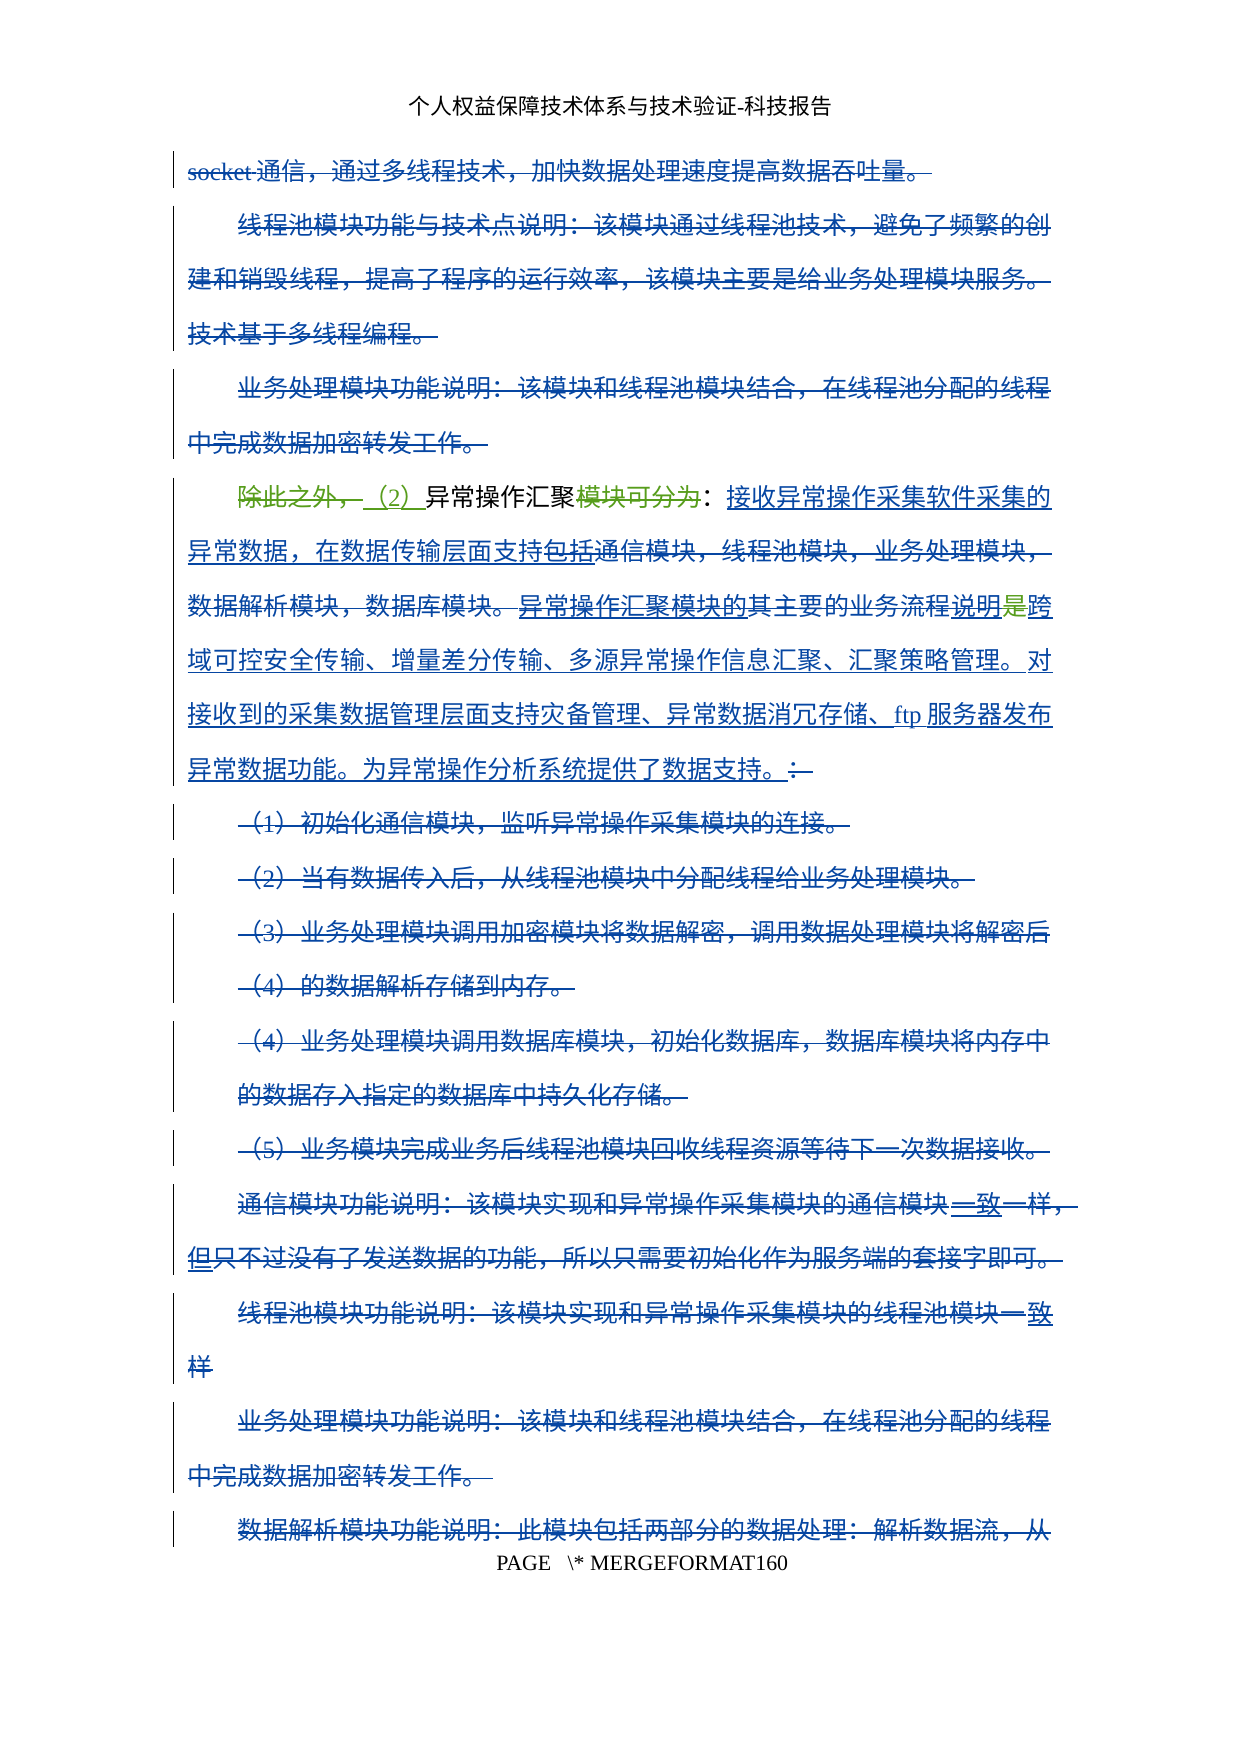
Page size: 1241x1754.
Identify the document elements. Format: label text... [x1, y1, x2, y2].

text 异常操作汇聚： [187, 477, 1053, 726]
text 异常操作汇聚： [187, 727, 1053, 786]
